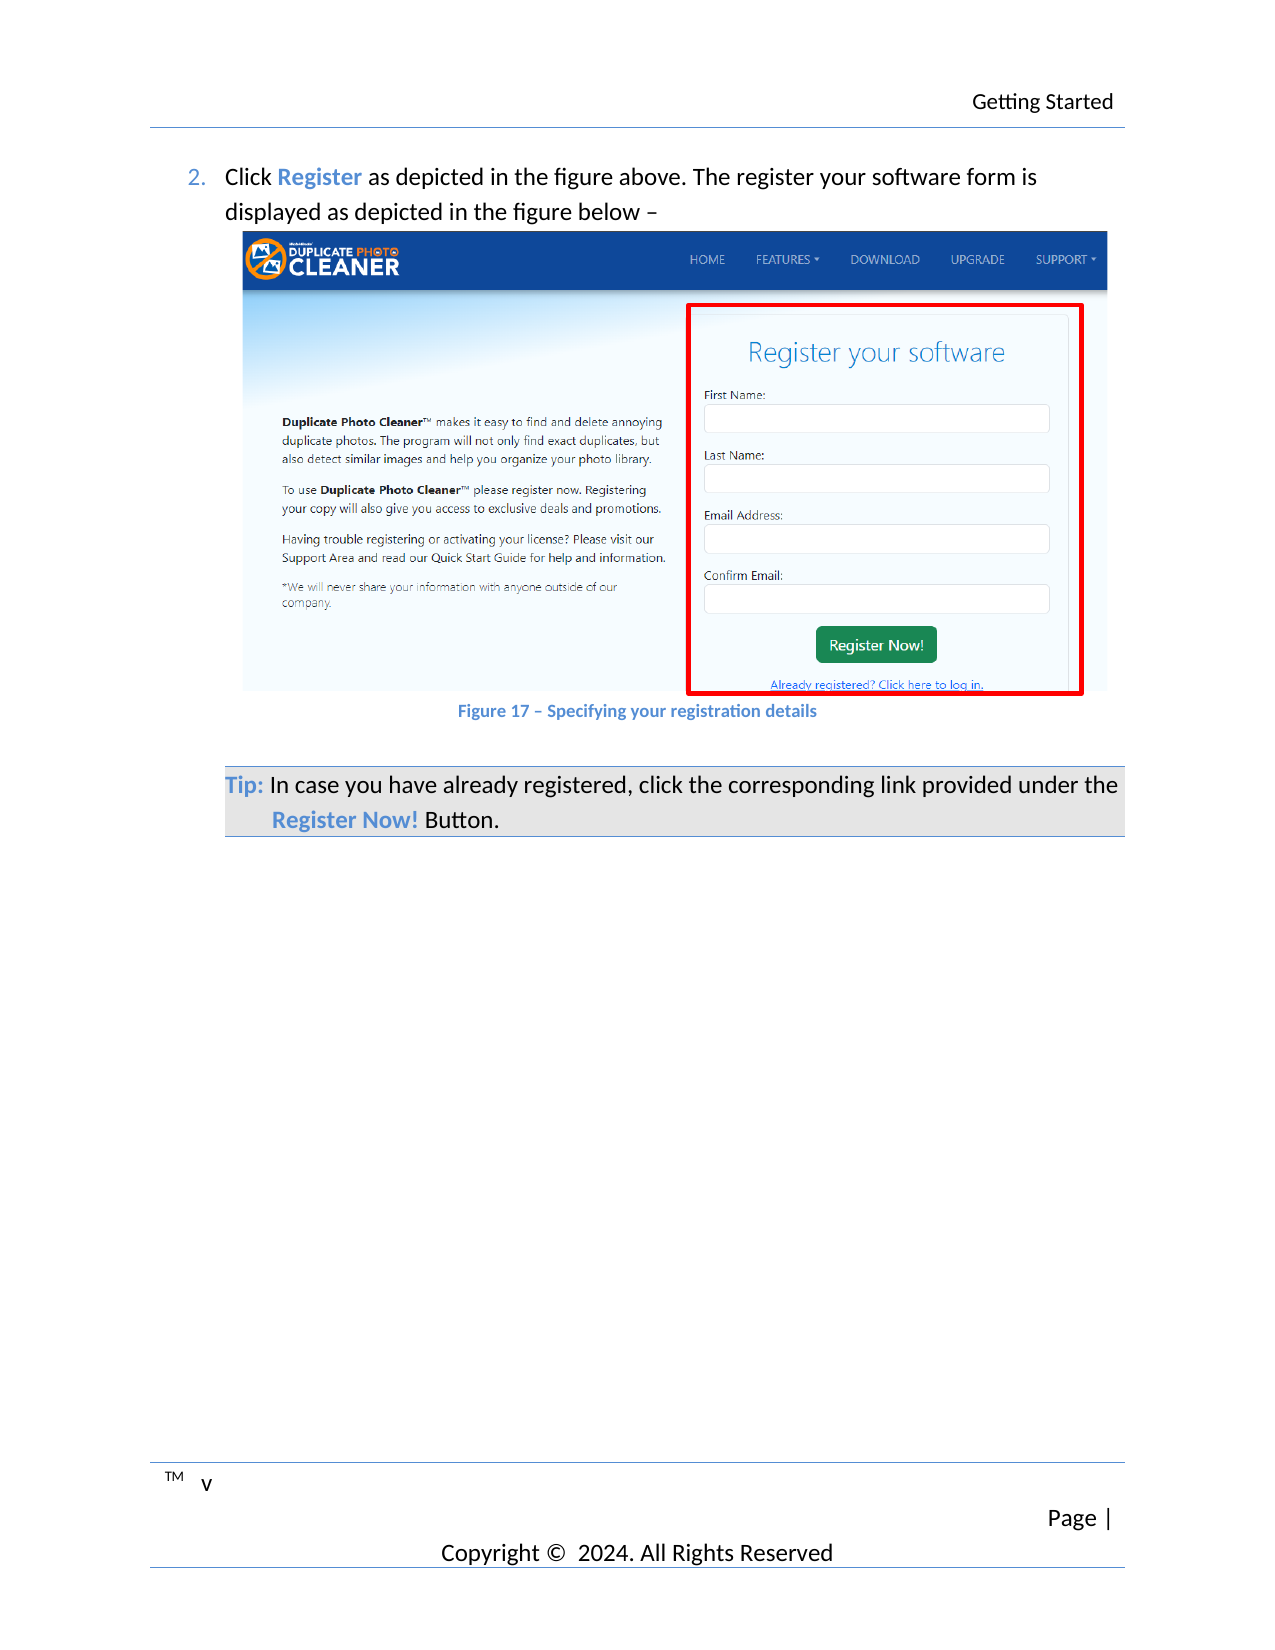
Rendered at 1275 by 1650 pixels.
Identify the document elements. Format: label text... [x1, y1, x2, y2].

text Tip: In case you have already registered, click the corresponding link provided under the Register Now! Button. [225, 767, 1125, 836]
picture [242, 231, 1108, 691]
picture [691, 307, 1079, 691]
list Click Register as depicted in the figure above. The register your software form is displayed as depicted in the figure below – [187, 161, 1125, 227]
text Figure 17 – Specifying your registration details [150, 699, 1125, 722]
